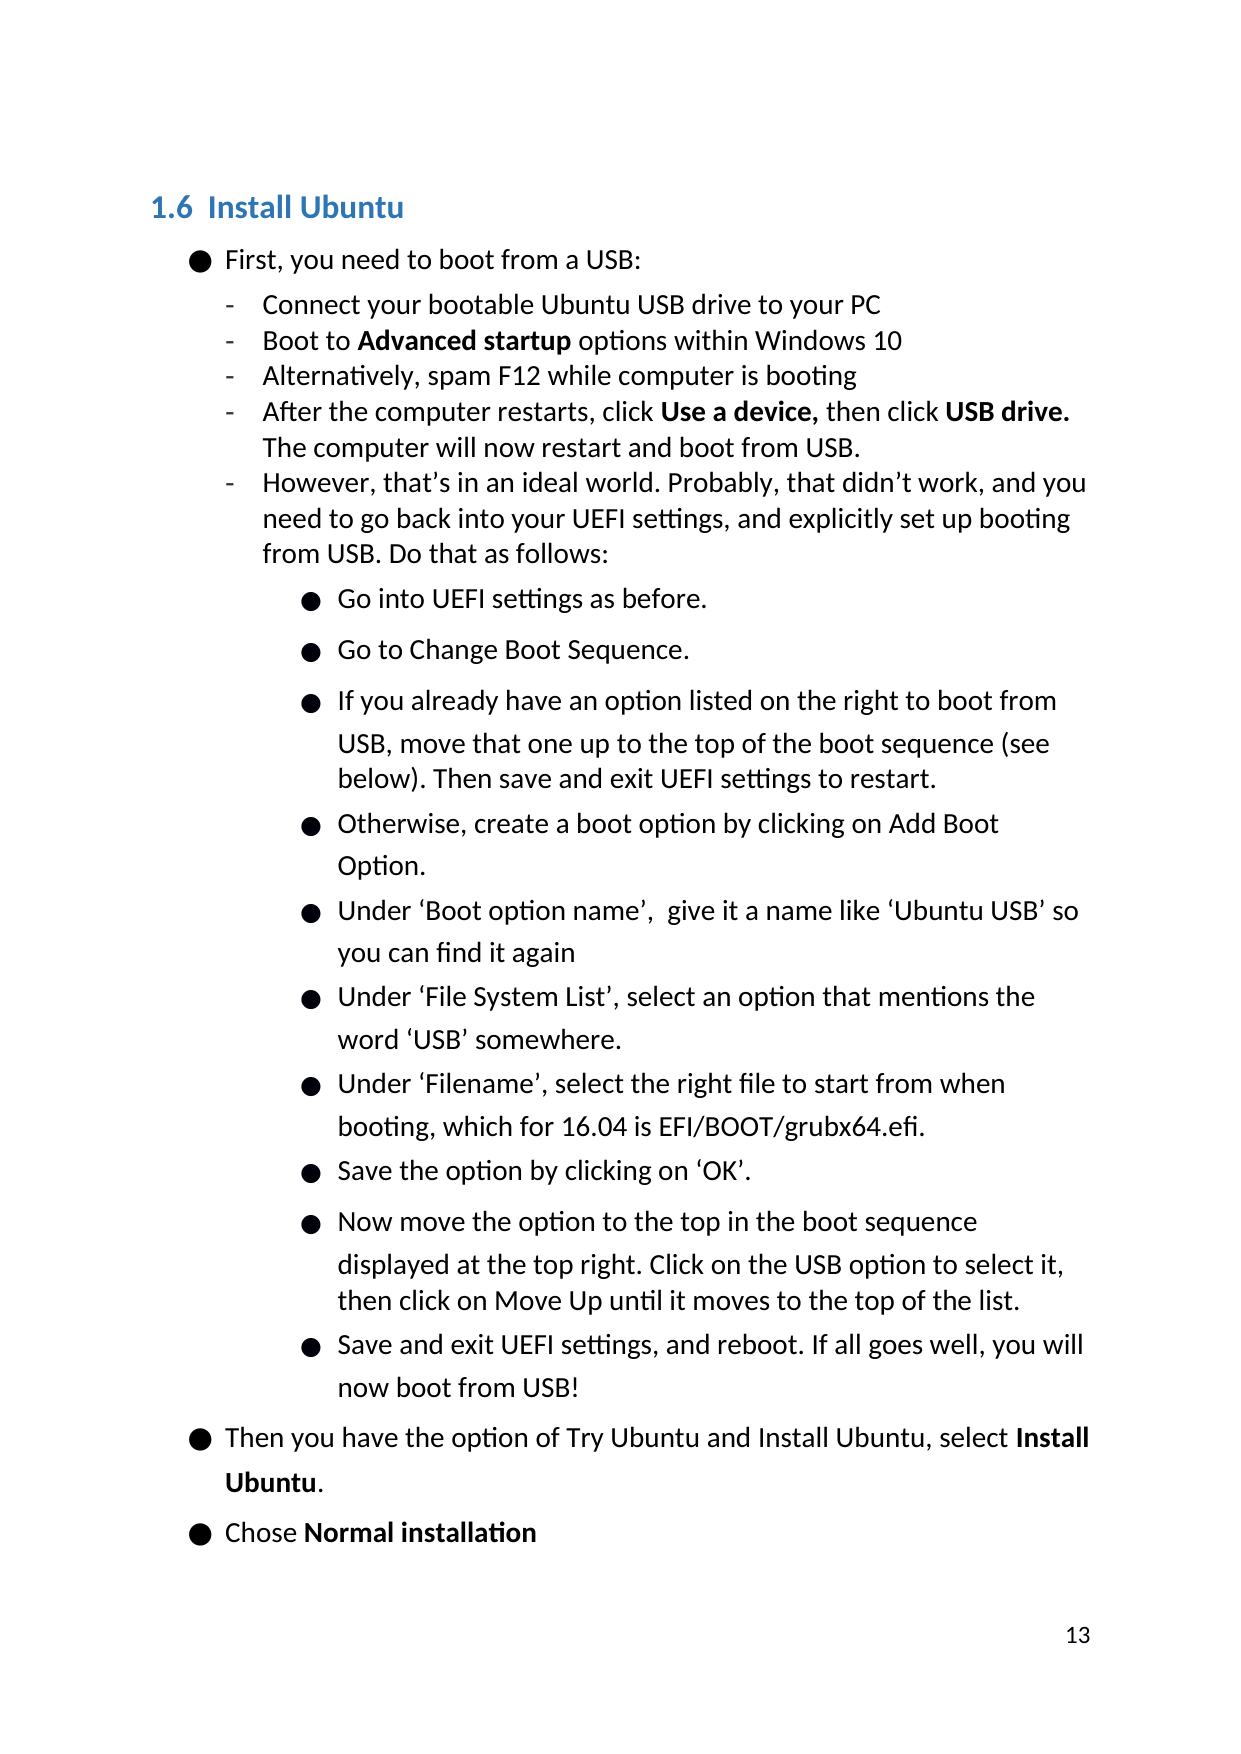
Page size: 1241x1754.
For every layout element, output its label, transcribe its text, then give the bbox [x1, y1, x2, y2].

list After the computer restarts, click Use a device, then click USB drive. The computer will now restart and boot from USB. [225, 393, 1090, 464]
text 1.6 Install Ubuntu [150, 186, 1090, 226]
list Connect your bootable Ubuntu USB drive to your PC [225, 286, 1090, 322]
list Alternatively, spam F12 while computer is booting [225, 357, 1090, 393]
list Save the option by clicking on ‘OK’. [300, 1144, 1090, 1195]
list Go into UEFI settings as before. [300, 571, 1090, 622]
list Go to Change Boot Sequence. [300, 622, 1090, 674]
list However, that’s in an ideal world. Probably, that didn’t work, and you need to go back into your UEFI settings, and explicitly set up booting from USB. Do that as follows: [225, 464, 1090, 571]
list Then you have the option of Try Ubuntu and Install Ubuntu, select Install Ubuntu. [187, 1404, 1090, 1500]
list Boot to Advanced startup options within Windows 10 [225, 322, 1090, 357]
list Under ‘File System List’, select an option that mentions the word ‘USB’ somewhere. [300, 970, 1090, 1057]
list Chose Normal installation [187, 1500, 1090, 1559]
list Save and exit UEFI settings, and reboot. If all goes well, you will now boot from USB! [300, 1317, 1090, 1404]
list Otherwise, create a boot option by clicking on Add Boot Option. [300, 796, 1090, 883]
list If you already have an option listed on the right to boot from USB, move that one up to the top of the boot sequence (see below). Then save and exit UEFI settings to restart. [300, 674, 1090, 796]
list Now move the option to the top in the boot sequence displayed at the top right. Click on the USB option to select it, then click on Move Up until it moves to the top of the list. [300, 1195, 1090, 1317]
list Under ‘Filename’, select the right file to start from when booting, which for 16.04 is EFI/BOOT/grubx64.efi. [300, 1057, 1090, 1144]
list First, you need to boot from a USB: [187, 226, 1090, 286]
list Under ‘Boot option name’, give it a name like ‘Ubuntu USB’ so you can find it again [300, 883, 1090, 970]
